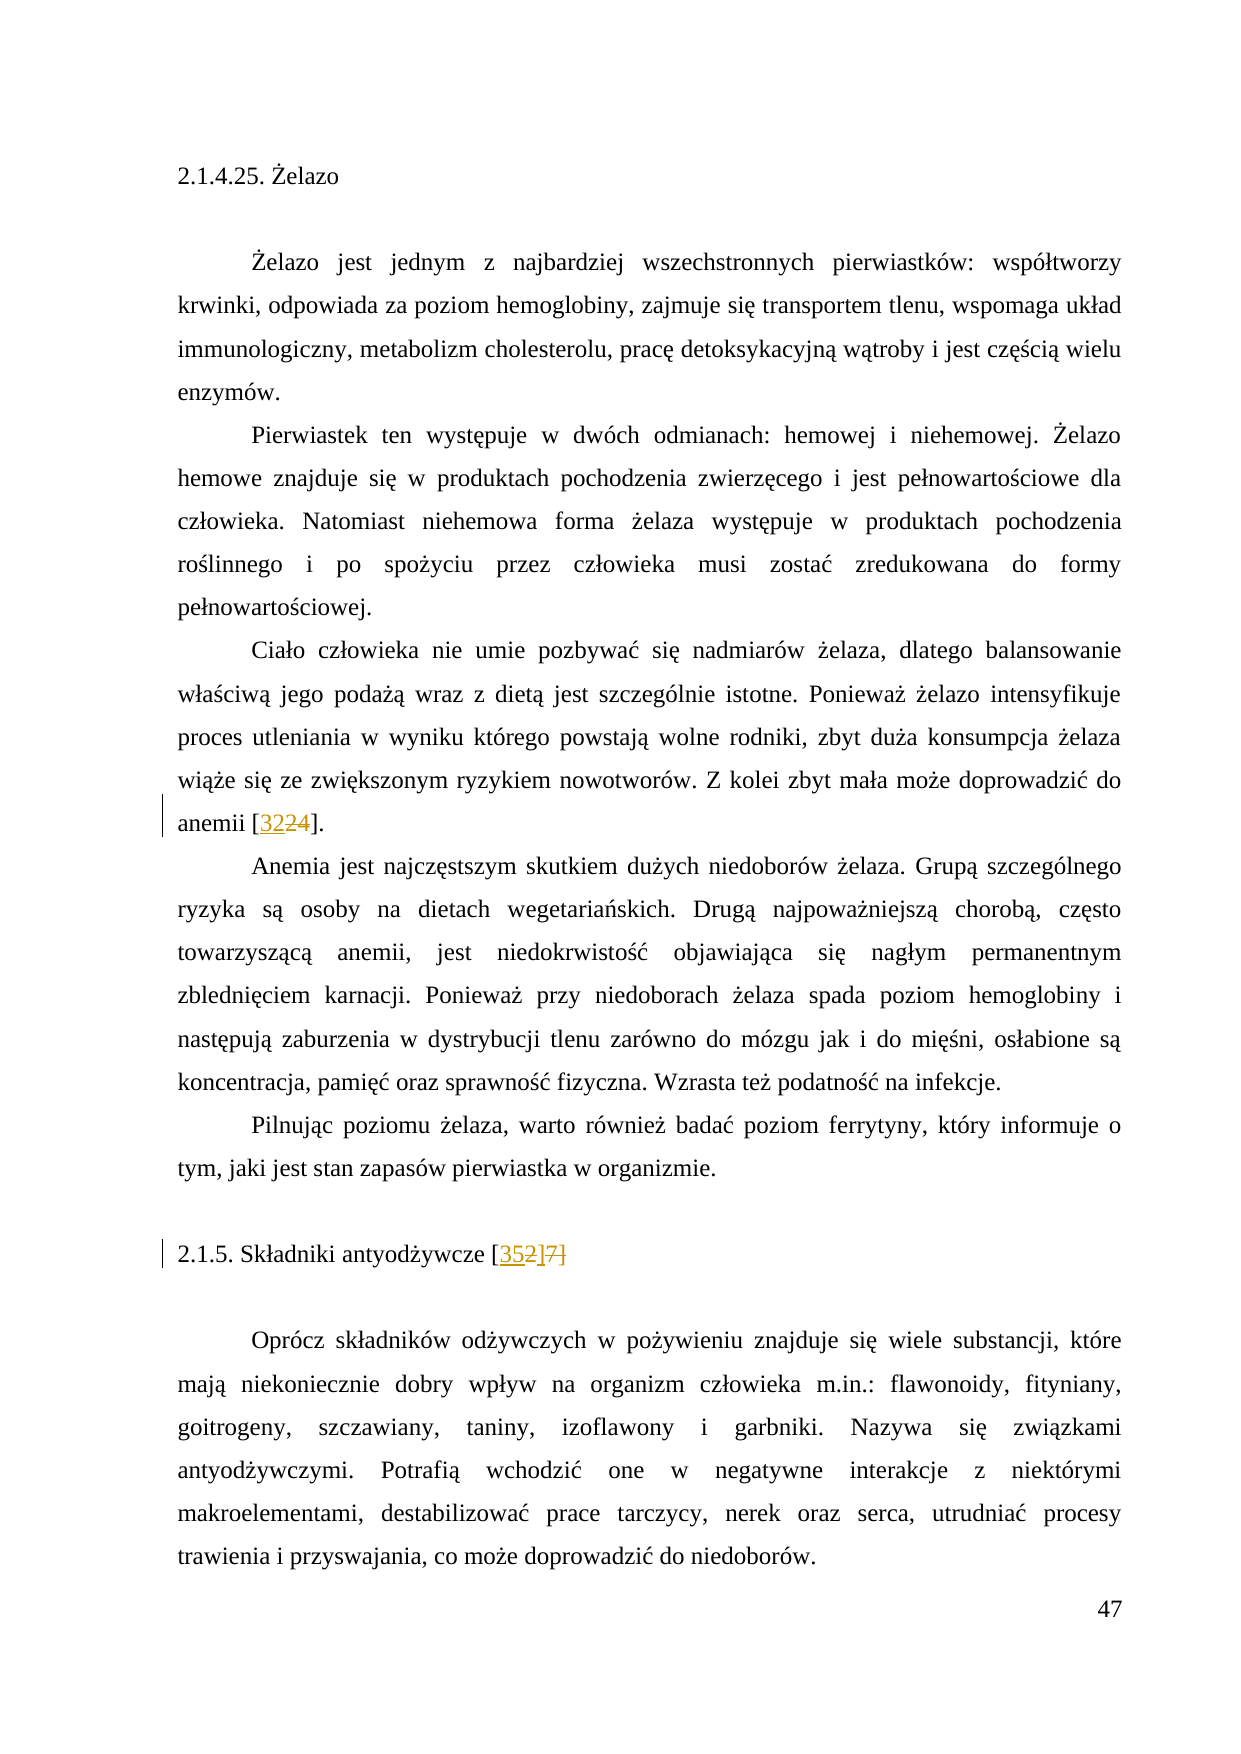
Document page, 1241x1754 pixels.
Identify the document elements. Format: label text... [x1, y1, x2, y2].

text Oprócz składników odżywczych w pożywieniu znajduje się wiele substancji, które mają niekoniecznie dobry wpływ na organizm człowieka m.in.: flawonoidy, fityniany, goitrogeny, szczawiany, taniny, izoflawony i garbniki. Nazywa się związkami antyodżywczymi. Potrafią wchodzić one w negatywne interakcje z niektórymi makroelementami, destabilizować prace tarczycy, nerek oraz serca, utrudniać procesy trawienia i przyswajania, co może doprowadzić do niedoborów. [177, 1326, 1122, 1570]
subtitle 2.1.4.25. Żelazo [177, 161, 1122, 190]
text Ciało człowieka nie umie pozbywać się nadmiarów żelaza, dlatego balansowanie właściwą jego podażą wraz z dietą jest szczególnie istotne. Ponieważ żelazo intensyfikuje proces utleniania w wyniku którego powstają wolne rodniki, zbyt duża konsumpcja żelaza wiąże się ze zwiększonym ryzykiem nowotworów. Z kolei zbyt mała może doprowadzić do anemii []. [177, 636, 1122, 837]
text Żelazo jest jednym z najbardziej wszechstronnych pierwiastków: współtworzy krwinki, odpowiada za poziom hemoglobiny, zajmuje się transportem tlenu, wspomaga układ immunologiczny, metabolizm cholesterolu, pracę detoksykacyjną wątroby i jest częścią wielu enzymów. [177, 247, 1122, 406]
subtitle 2.1.5. Składniki antyodżywcze [ [177, 1239, 1122, 1268]
text Pierwiastek ten występuje w dwóch odmianach: hemowej i niehemowej. Żelazo hemowe znajduje się w produktach pochodzenia zwierzęcego i jest pełnowartościowe dla człowieka. Natomiast niehemowa forma żelaza występuje w produktach pochodzenia roślinnego i po spożyciu przez człowieka musi zostać zredukowana do formy pełnowartościowej. [177, 420, 1122, 621]
text Pilnując poziomu żelaza, warto również badać poziom ferrytyny, który informuje o tym, jaki jest stan zapasów pierwiastka w organizmie. [177, 1110, 1122, 1182]
text Anemia jest najczęstszym skutkiem dużych niedoborów żelaza. Grupą szczególnego ryzyka są osoby na dietach wegetariańskich. Drugą najpoważniejszą chorobą, często towarzyszącą anemii, jest niedokrwistość objawiająca się nagłym permanentnym zblednięciem karnacji. Ponieważ przy niedoborach żelaza spada poziom hemoglobiny i następują zaburzenia w dystrybucji tlenu zarówno do mózgu jak i do mięśni, osłabione są koncentracja, pamięć oraz sprawność fizyczna. Wzrasta też podatność na infekcje. [177, 851, 1122, 1096]
